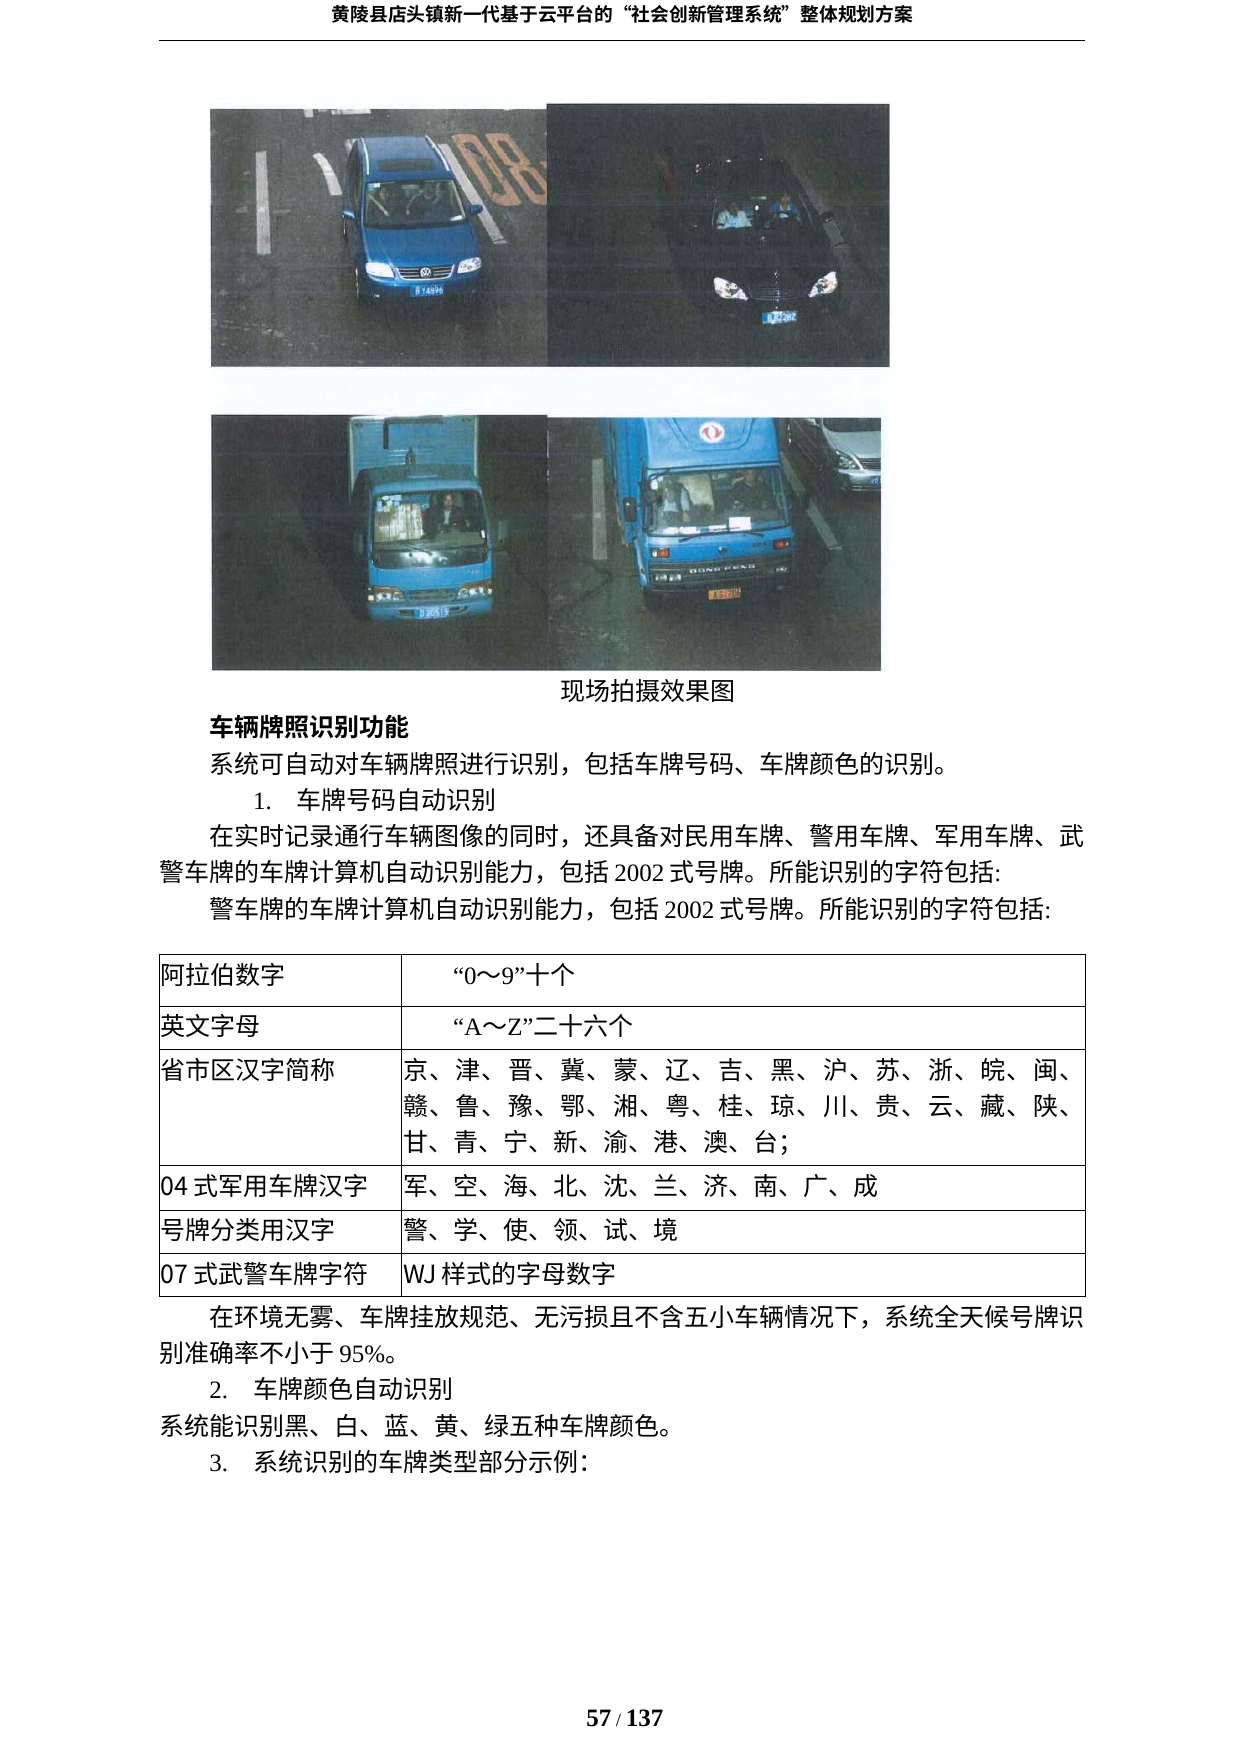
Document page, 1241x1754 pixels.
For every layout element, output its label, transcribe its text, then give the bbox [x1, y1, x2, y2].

table_cell 军、空、海、北、沈、兰、济、南、广、成 [402, 1166, 1085, 1210]
text 车辆牌照识别功能 [159, 708, 1085, 744]
text 在环境无雾、车牌挂放规范、无污损且不含五小车辆情况下，系统全天候号牌识别准确率不小于95%。 [159, 1297, 1085, 1370]
table_cell 京、津、晋、冀、蒙、辽、吉、黑、沪、苏、浙、皖、闽、赣、鲁、豫、鄂、湘、粤、桂、琼、川、贵、云、藏、陕、甘、青、宁、新、渝、港、澳、台； [402, 1050, 1085, 1165]
table_cell 04式军用车牌汉字 [160, 1166, 401, 1210]
table_cell 警、学、使、领、试、境 [402, 1211, 1085, 1253]
table_cell WJ样式的字母数字 [402, 1254, 1085, 1296]
table_cell 英文字母 [160, 1007, 401, 1049]
text 警车牌的车牌计算机自动识别能力，包括2002式号牌。所能识别的字符包括: [159, 889, 1085, 925]
table_header “0〜9”十个 [402, 955, 1085, 1006]
table_header 阿拉伯数字 [160, 955, 401, 1006]
text 现场拍摄效果图 [159, 672, 1085, 708]
text 在实时记录通行车辆图像的同时，还具备对民用车牌、警用车牌、军用车牌、武警车牌的车牌计算机自动识别能力，包括2002式号牌。所能识别的字符包括: [159, 817, 1085, 889]
text 系统能识别黑、白、蓝、黄、绿五种车牌颜色。 [159, 1406, 1085, 1442]
text 系统可自动对车辆牌照进行识别，包括车牌号码、车牌颜色的识别。 [159, 744, 1085, 780]
picture [209, 102, 890, 672]
list 车牌颜色自动识别 [209, 1370, 1085, 1406]
table_cell 省市区汉字简称 [160, 1050, 401, 1165]
list 车牌号码自动识别 [253, 780, 1085, 817]
list 系统识别的车牌类型部分示例： [209, 1442, 1085, 1478]
table_cell 号牌分类用汉字 [160, 1211, 401, 1253]
table_cell “A〜Z”二十六个 [402, 1007, 1085, 1049]
table_cell 07式武警车牌字符 [160, 1254, 401, 1296]
